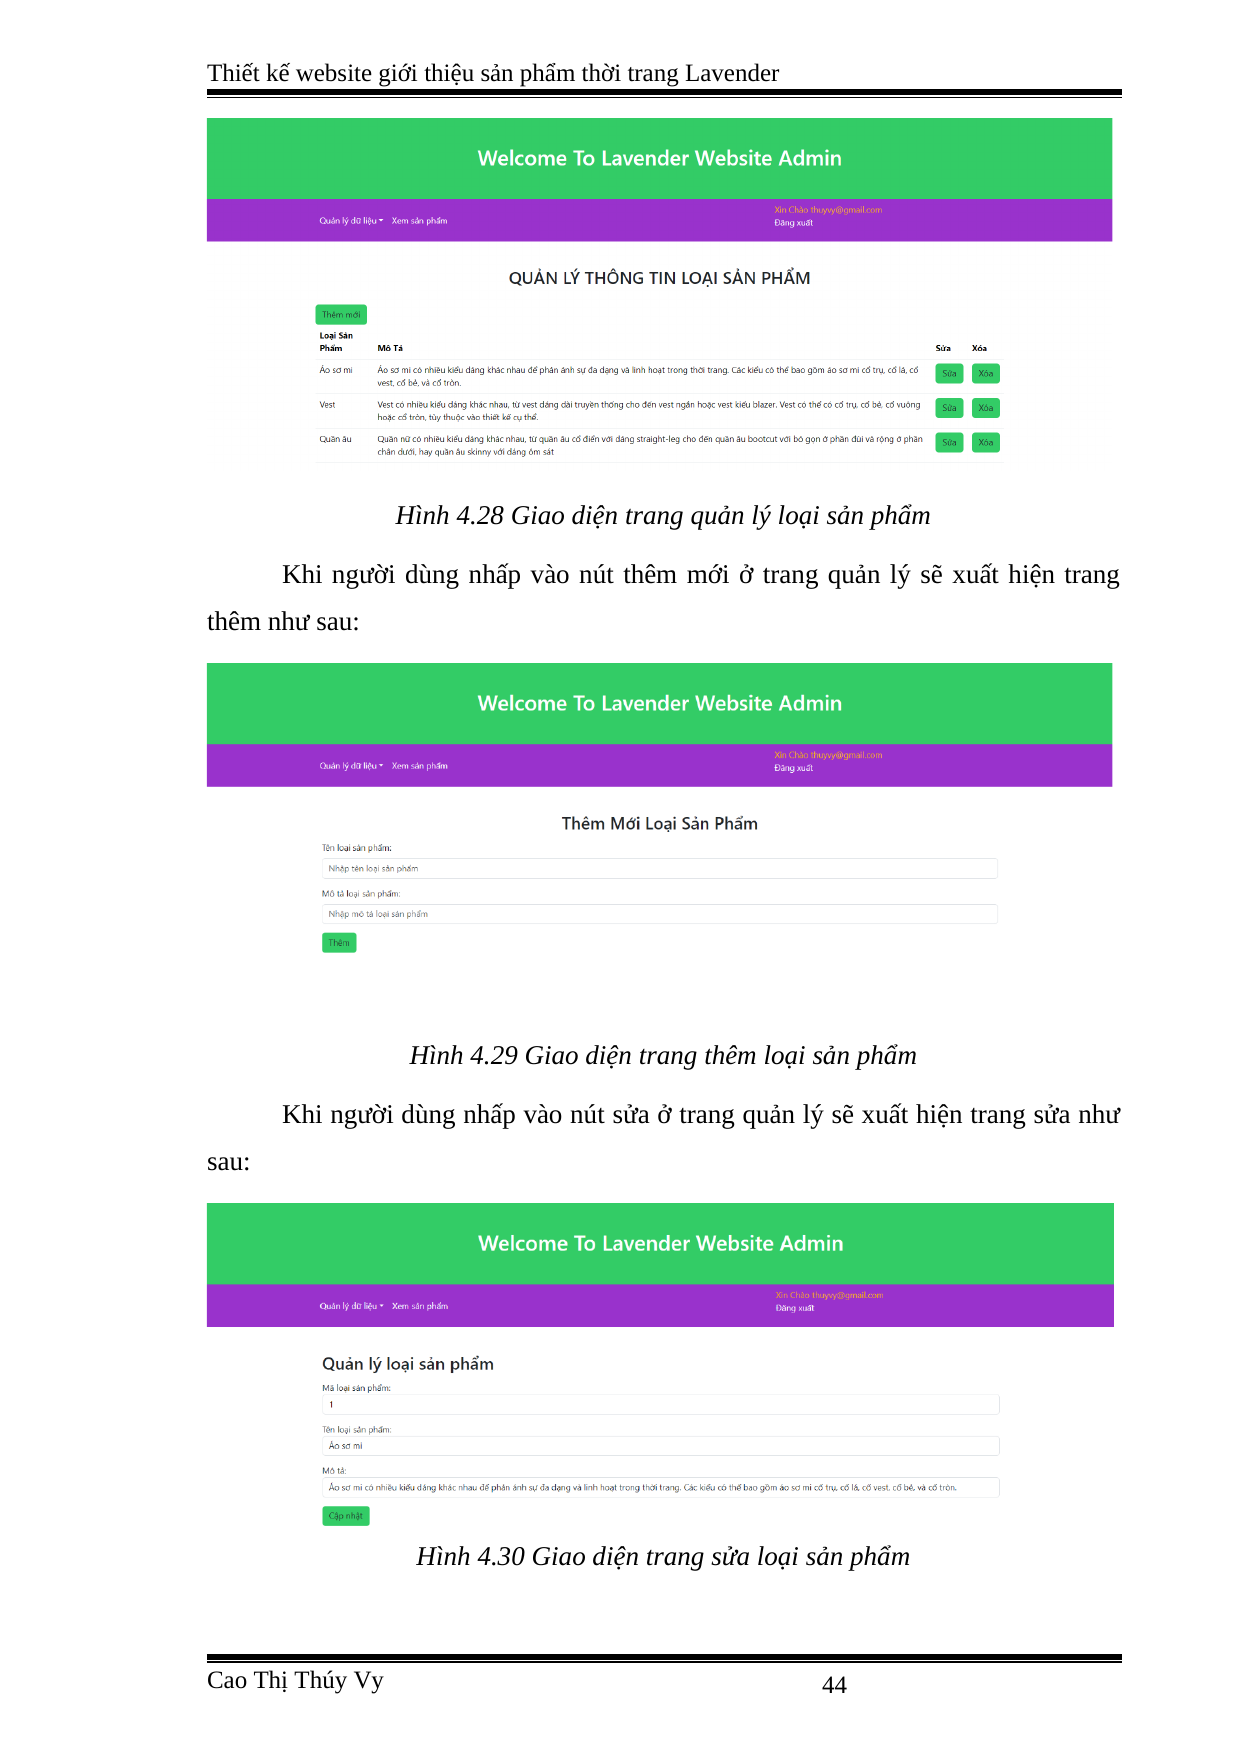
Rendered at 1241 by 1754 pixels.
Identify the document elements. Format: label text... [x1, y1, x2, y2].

text Khi người dùng nhấp vào nút sửa ở trang quản lý sẽ xuất hiện trang sửa như sau: [207, 1098, 1122, 1176]
text Khi người dùng nhấp vào nút thêm mới ở trang quản lý sẽ xuất hiện trang thêm như sau: [207, 558, 1122, 636]
picture [206, 1203, 1114, 1540]
picture [206, 118, 1113, 471]
picture [206, 663, 1113, 1039]
